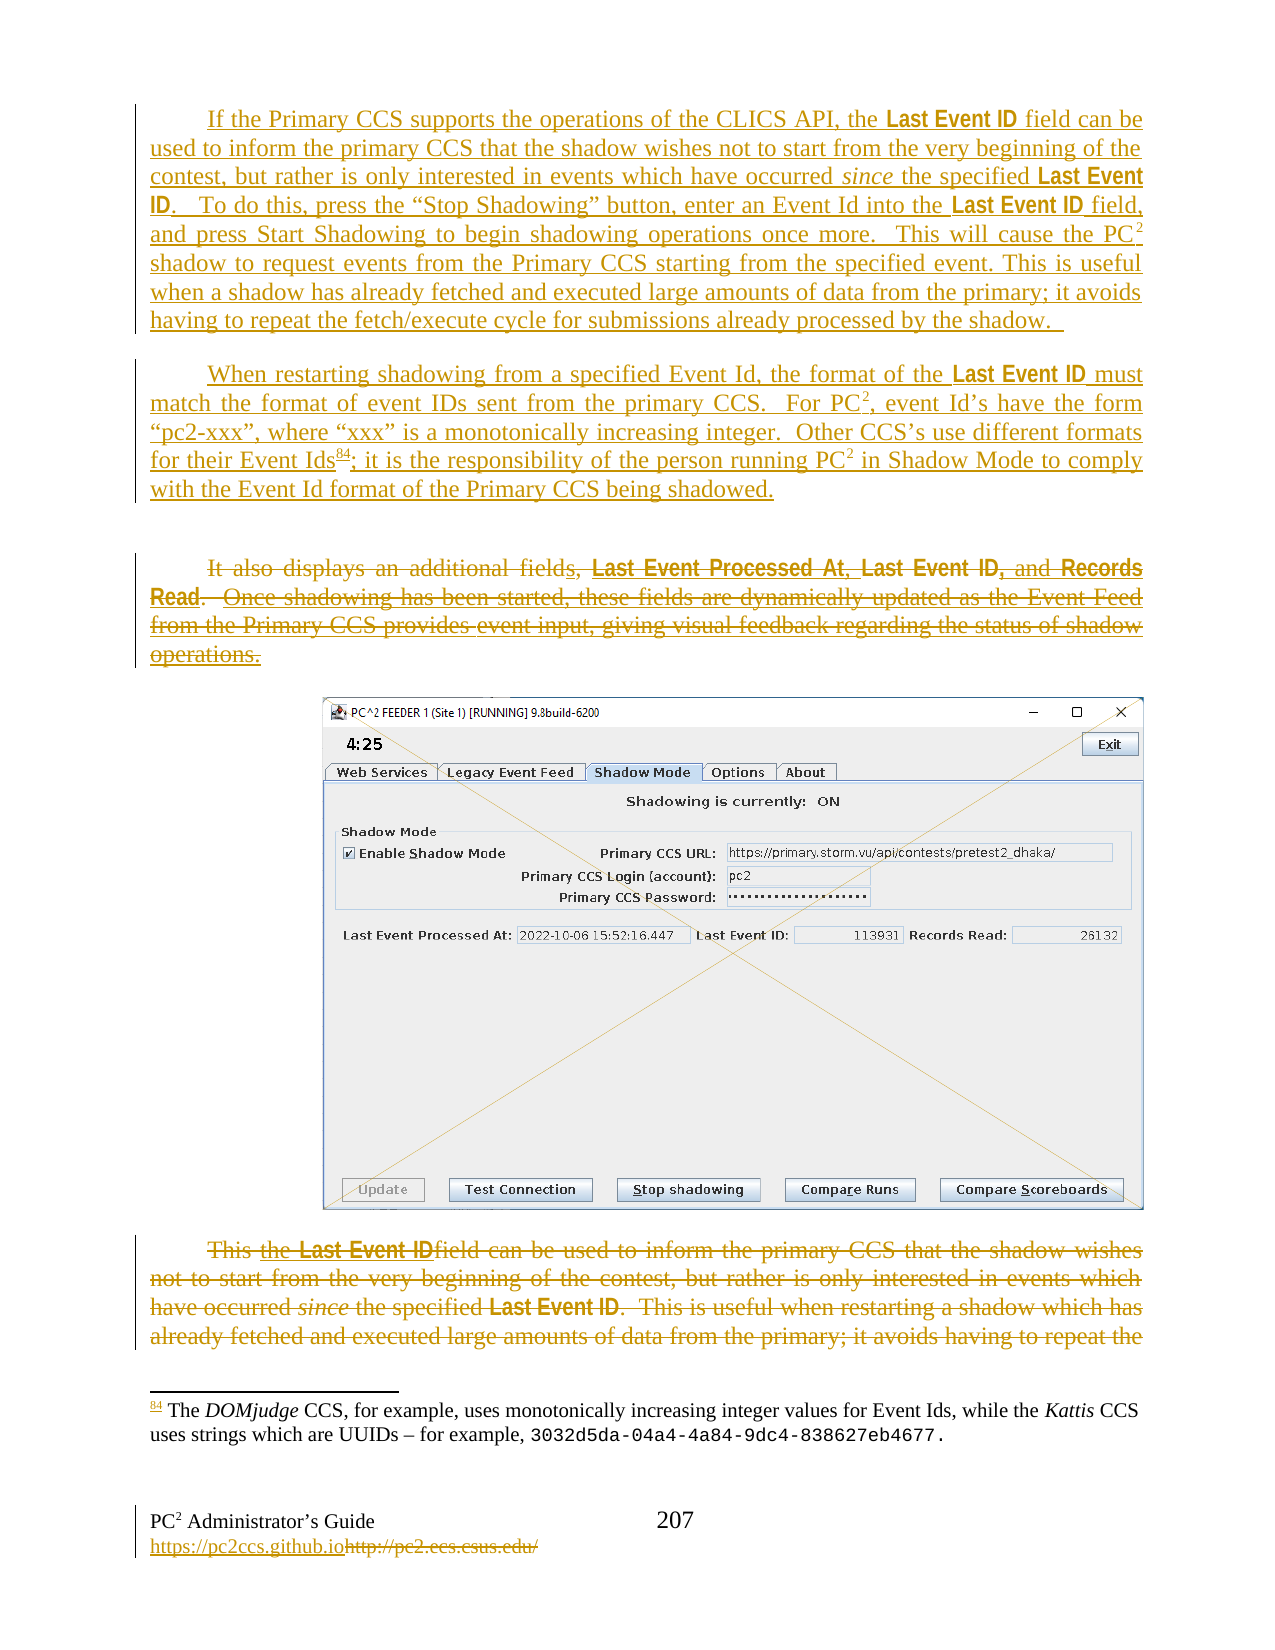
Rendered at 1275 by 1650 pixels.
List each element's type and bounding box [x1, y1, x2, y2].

picture [325, 697, 1141, 952]
picture [735, 698, 1144, 1209]
picture [324, 955, 1142, 1210]
picture [322, 698, 731, 1209]
